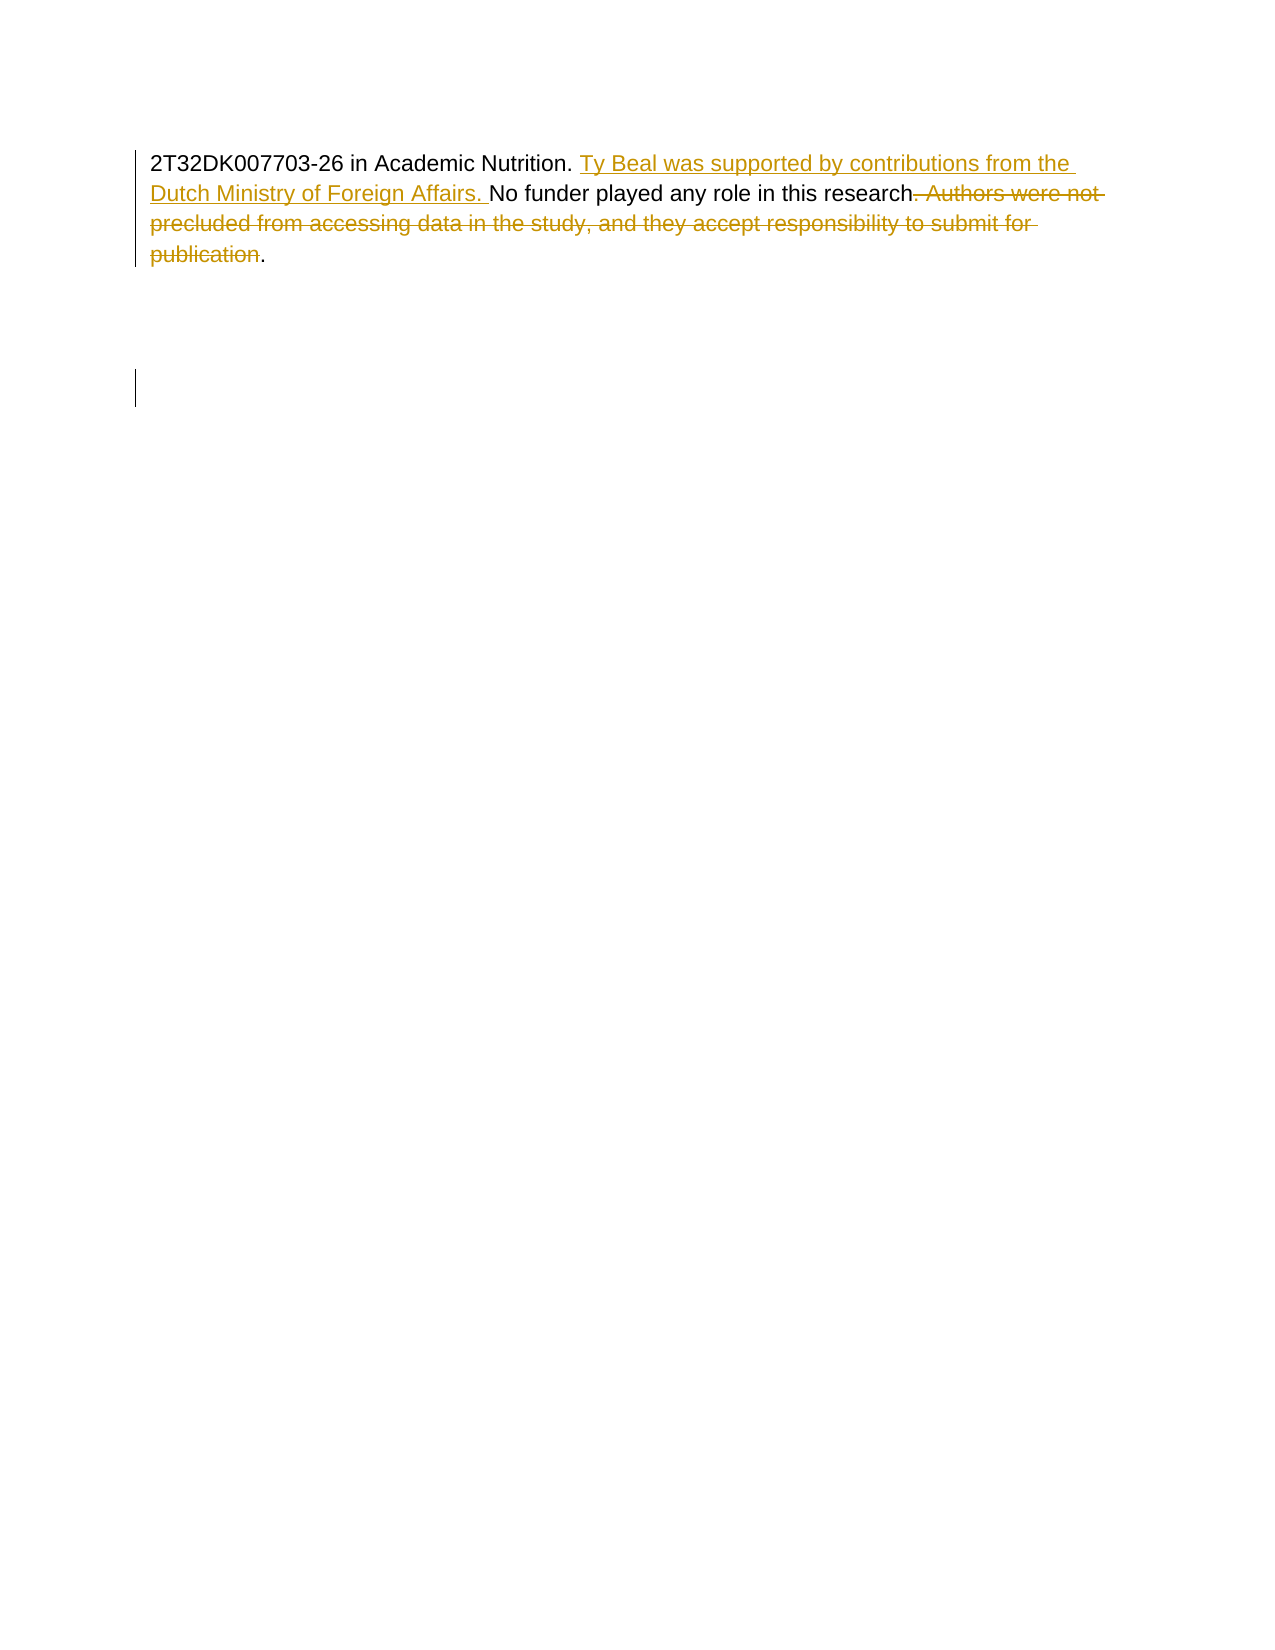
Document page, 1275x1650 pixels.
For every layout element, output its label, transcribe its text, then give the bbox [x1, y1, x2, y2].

text 2T32DK007703-26 in Academic Nutrition. No funder played any role in this research. [150, 150, 1125, 267]
